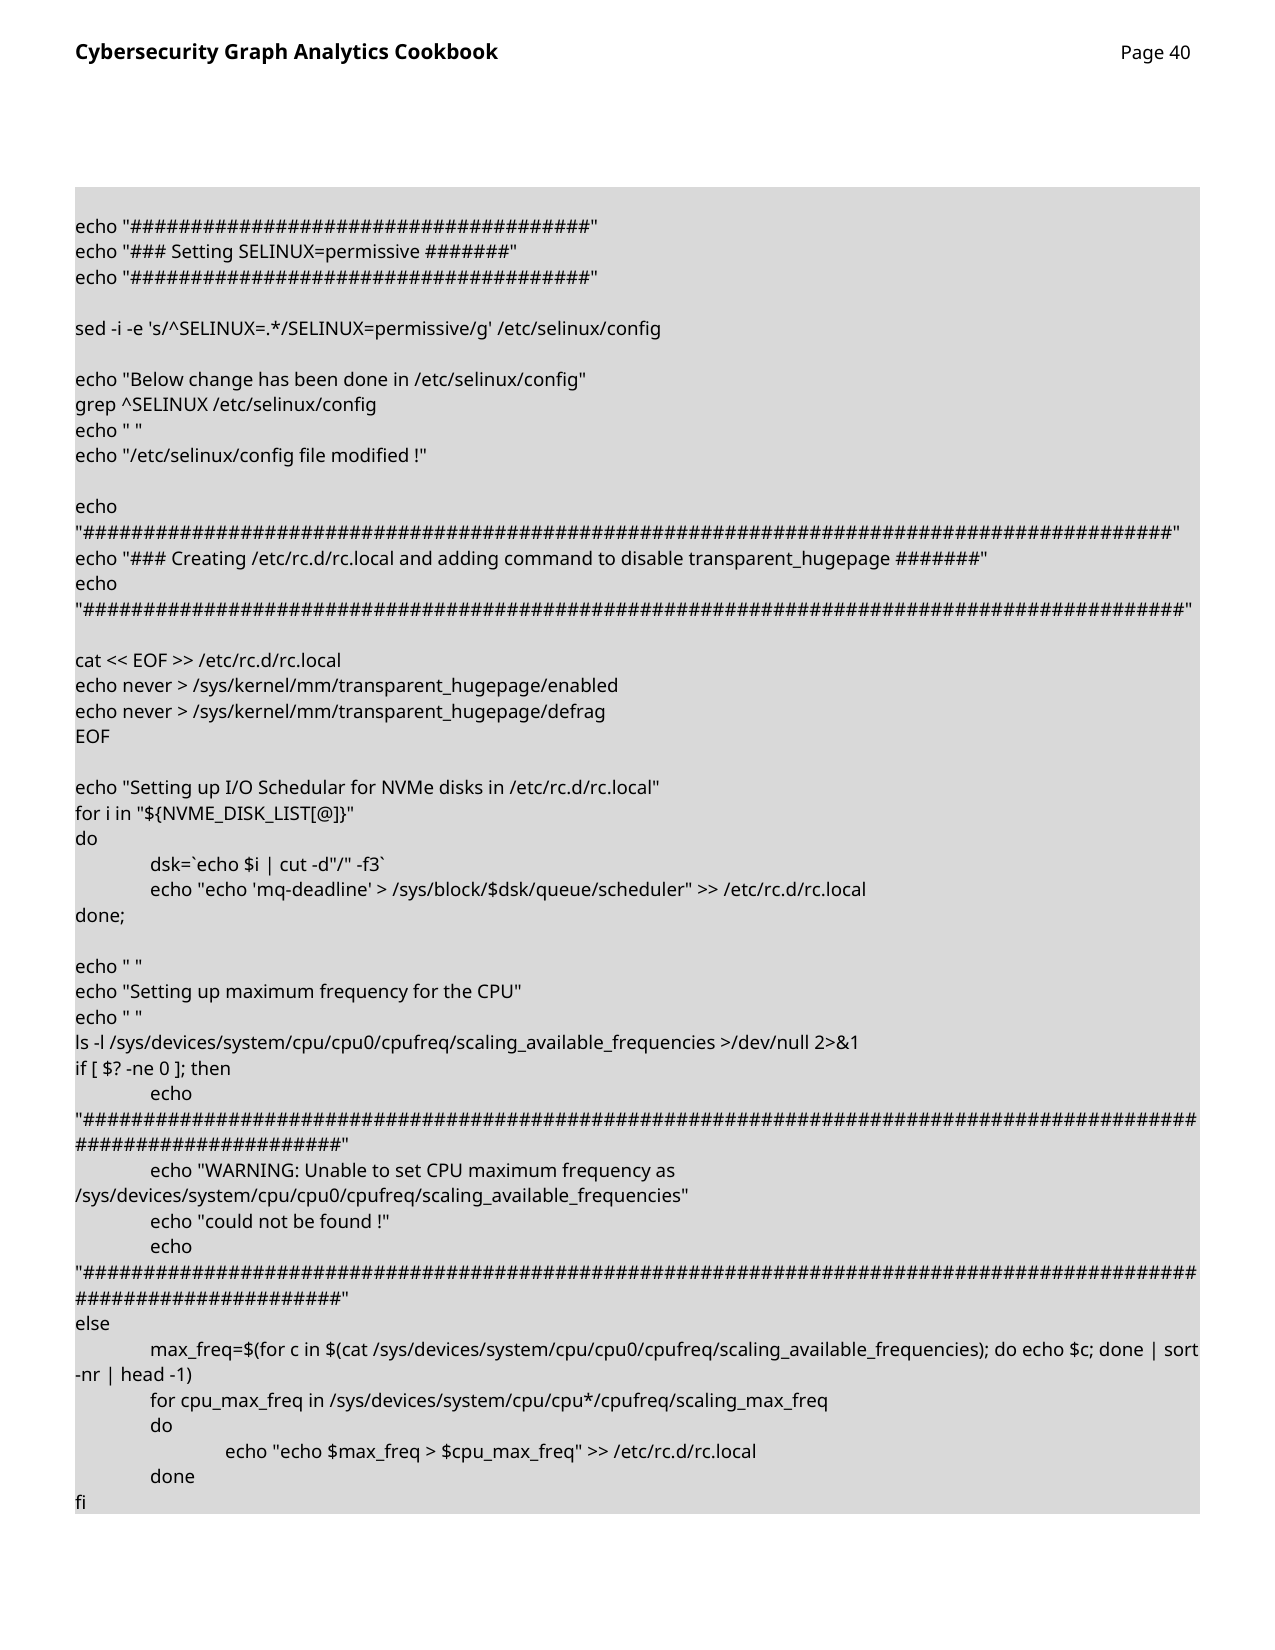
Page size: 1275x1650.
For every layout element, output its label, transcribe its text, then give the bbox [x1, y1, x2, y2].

text echo " " [75, 1004, 1200, 1030]
text echo " " [75, 417, 1200, 443]
text echo never > /sys/kernel/mm/transparent_hugepage/defrag [75, 698, 1200, 723]
text echo "echo 'mq-deadline' > /sys/block/$dsk/queue/scheduler" >> /etc/rc.d/rc.local [75, 877, 1200, 902]
text echo "/etc/selinux/config file modified !" [75, 443, 1200, 468]
text ls -l /sys/devices/system/cpu/cpu0/cpufreq/scaling_available_frequencies >/dev/null 2>&1 [75, 1030, 1200, 1055]
text echo "echo $max_freq > $cpu_max_freq" >> /etc/rc.d/rc.local [75, 1438, 1200, 1463]
text max_freq=$(for c in $(cat /sys/devices/system/cpu/cpu0/cpufreq/scaling_available_frequencies); do echo $c; done | sort -nr | head -1) [75, 1336, 1200, 1387]
text echo "######################################" [75, 213, 1200, 238]
text if [ $? -ne 0 ]; then [75, 1055, 1200, 1081]
text echo never > /sys/kernel/mm/transparent_hugepage/enabled [75, 672, 1200, 698]
text for cpu_max_freq in /sys/devices/system/cpu/cpu*/cpufreq/scaling_max_freq [75, 1387, 1200, 1412]
text grep ^SELINUX /etc/selinux/config [75, 392, 1200, 417]
text echo "######################################" [75, 264, 1200, 289]
text EOF [75, 723, 1200, 749]
text for i in "${NVME_DISK_LIST[@]}" [75, 800, 1200, 826]
text echo "### Setting SELINUX=permissive #######" [75, 238, 1200, 264]
text do [75, 1412, 1200, 1438]
text echo "###########################################################################################" [75, 570, 1200, 621]
text cat << EOF >> /etc/rc.d/rc.local [75, 647, 1200, 672]
text fi [75, 1489, 1200, 1514]
text do [75, 826, 1200, 851]
text echo "##################################################################################################################" [75, 1234, 1200, 1310]
text echo "Setting up I/O Schedular for NVMe disks in /etc/rc.d/rc.local" [75, 774, 1200, 800]
text echo "Below change has been done in /etc/selinux/config" [75, 366, 1200, 392]
text done; [75, 902, 1200, 928]
text done [75, 1463, 1200, 1489]
text else [75, 1310, 1200, 1336]
text sed -i -e 's/^SELINUX=.*/SELINUX=permissive/g' /etc/selinux/config [75, 315, 1200, 341]
text echo " " [75, 953, 1200, 979]
text echo "##################################################################################################################" [75, 1081, 1200, 1157]
text echo "### Creating /etc/rc.d/rc.local and adding command to disable transparent_hugepage #######" [75, 545, 1200, 570]
text echo "Setting up maximum frequency for the CPU" [75, 979, 1200, 1004]
text echo "could not be found !" [75, 1208, 1200, 1234]
text echo "WARNING: Unable to set CPU maximum frequency as /sys/devices/system/cpu/cpu0/cpufreq/scaling_available_frequencies" [75, 1157, 1200, 1208]
text echo "##########################################################################################" [75, 494, 1200, 545]
text dsk=`echo $i | cut -d"/" -f3` [75, 851, 1200, 877]
